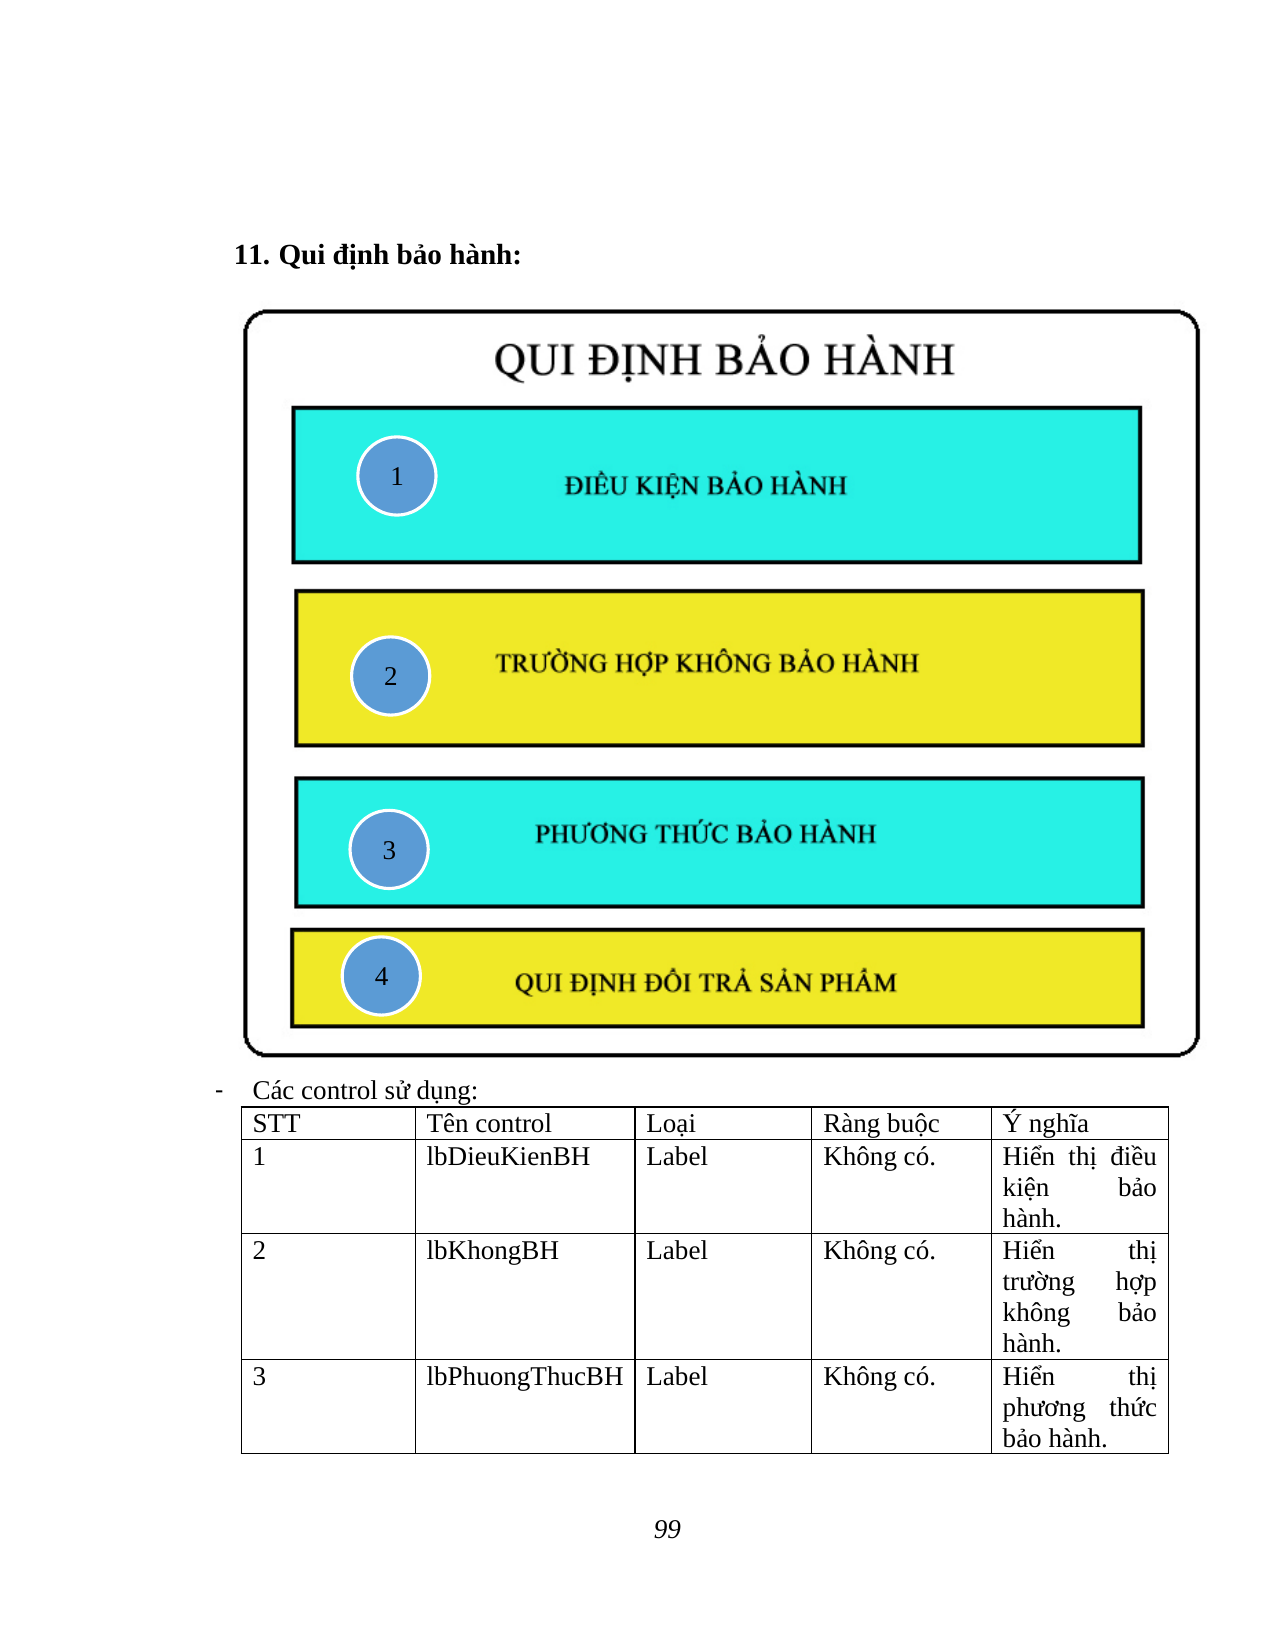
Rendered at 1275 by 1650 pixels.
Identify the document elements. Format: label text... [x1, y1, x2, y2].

table_header Ý nghĩa [992, 1108, 1168, 1139]
table_cell 2 [242, 1234, 415, 1359]
table_header STT [242, 1108, 415, 1139]
table_header Tên control [416, 1108, 634, 1139]
table_cell Hiển thị trường hợp không bảo hành. [992, 1234, 1168, 1359]
table_cell Không có. [812, 1140, 991, 1233]
table_cell Không có. [812, 1234, 991, 1359]
table_cell Không có. [812, 1360, 991, 1453]
table_cell lbKhongBH [416, 1234, 634, 1359]
table_header Loại [636, 1108, 811, 1139]
table_cell 3 [242, 1360, 415, 1453]
table_header Ràng buộc [812, 1108, 991, 1139]
table_cell 1 [242, 1140, 415, 1233]
subtitle Qui định bảo hành: [233, 237, 1157, 271]
picture [238, 300, 1218, 1074]
table_cell Hiển thị điều kiện bảo hành. [992, 1140, 1168, 1233]
list Các control sử dụng: [215, 1073, 1157, 1106]
table_cell lbPhuongThucBH [416, 1360, 634, 1453]
table_cell Label [636, 1360, 811, 1453]
table_cell Label [636, 1140, 811, 1233]
table_cell lbDieuKienBH [416, 1140, 634, 1233]
table_cell Hiển thị phương thức bảo hành. [992, 1360, 1168, 1453]
table_cell Label [636, 1234, 811, 1359]
